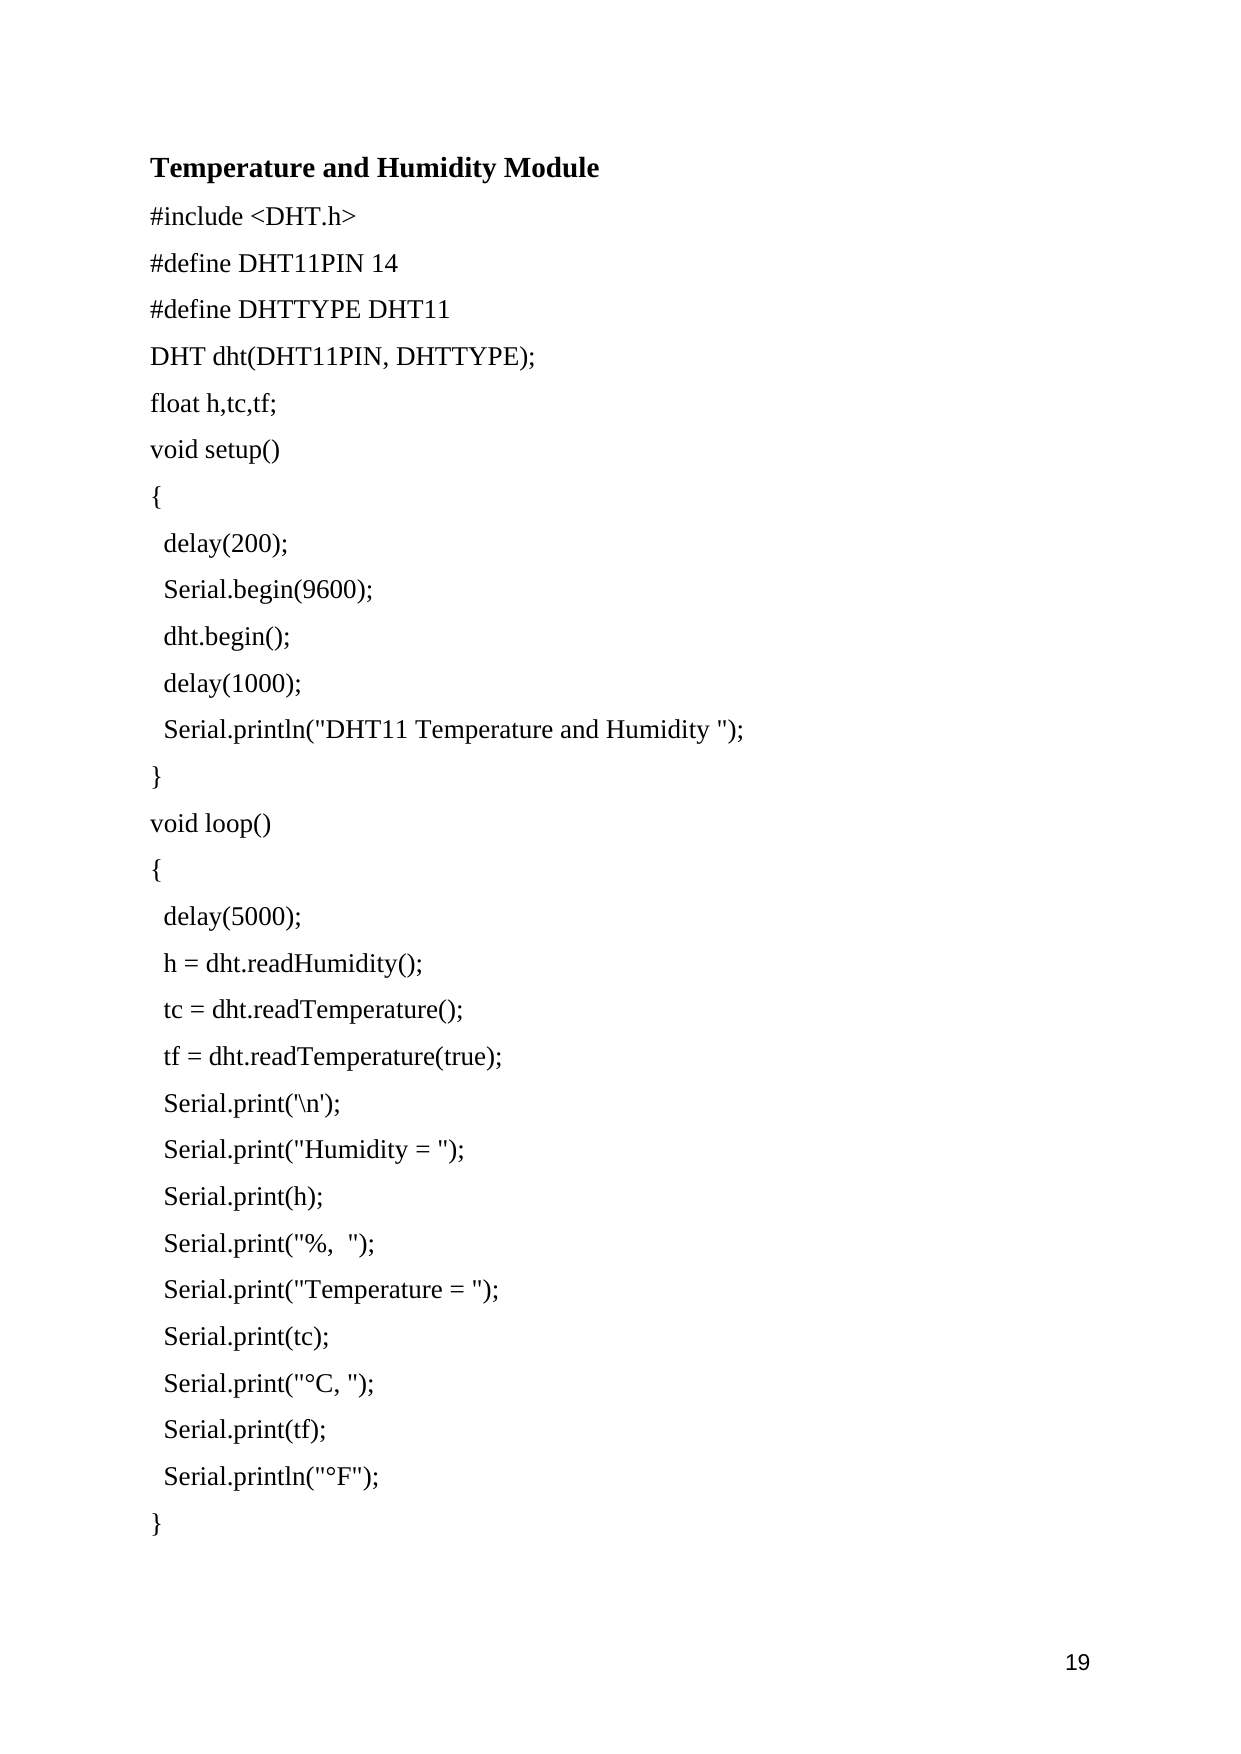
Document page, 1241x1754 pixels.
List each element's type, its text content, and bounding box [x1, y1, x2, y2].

text } [150, 1507, 1090, 1538]
text h = dht.readHumidity(); [150, 947, 1090, 978]
text Serial.print("°C, "); [150, 1367, 1090, 1398]
text delay(200); [150, 527, 1090, 558]
text Serial.print(tf); [150, 1414, 1090, 1445]
text Serial.begin(9600); [150, 574, 1090, 605]
text void setup() [150, 434, 1090, 465]
text Serial.println("DHT11 Temperature and Humidity "); [150, 714, 1090, 745]
text void loop() [150, 807, 1090, 838]
text { [150, 480, 1090, 511]
text Serial.print(h); [150, 1180, 1090, 1211]
text #define DHTTYPE DHT11 [150, 294, 1090, 325]
text Serial.print("%, "); [150, 1227, 1090, 1258]
text } [150, 760, 1090, 791]
text Serial.print("Humidity = "); [150, 1134, 1090, 1165]
text Temperature and Humidity Module [150, 150, 1090, 183]
text DHT dht(DHT11PIN, DHTTYPE); [150, 340, 1090, 371]
text Serial.print("Temperature = "); [150, 1274, 1090, 1305]
text #define DHT11PIN 14 [150, 247, 1090, 278]
text Serial.println("°F"); [150, 1460, 1090, 1491]
text Serial.print(tc); [150, 1320, 1090, 1351]
text float h,tc,tf; [150, 387, 1090, 418]
text dht.begin(); [150, 620, 1090, 651]
text #include <DHT.h> [150, 200, 1090, 231]
text delay(1000); [150, 667, 1090, 698]
text { [150, 854, 1090, 885]
text Serial.print('\n'); [150, 1087, 1090, 1118]
text delay(5000); [150, 900, 1090, 931]
text tc = dht.readTemperature(); [150, 994, 1090, 1025]
text tf = dht.readTemperature(true); [150, 1040, 1090, 1071]
